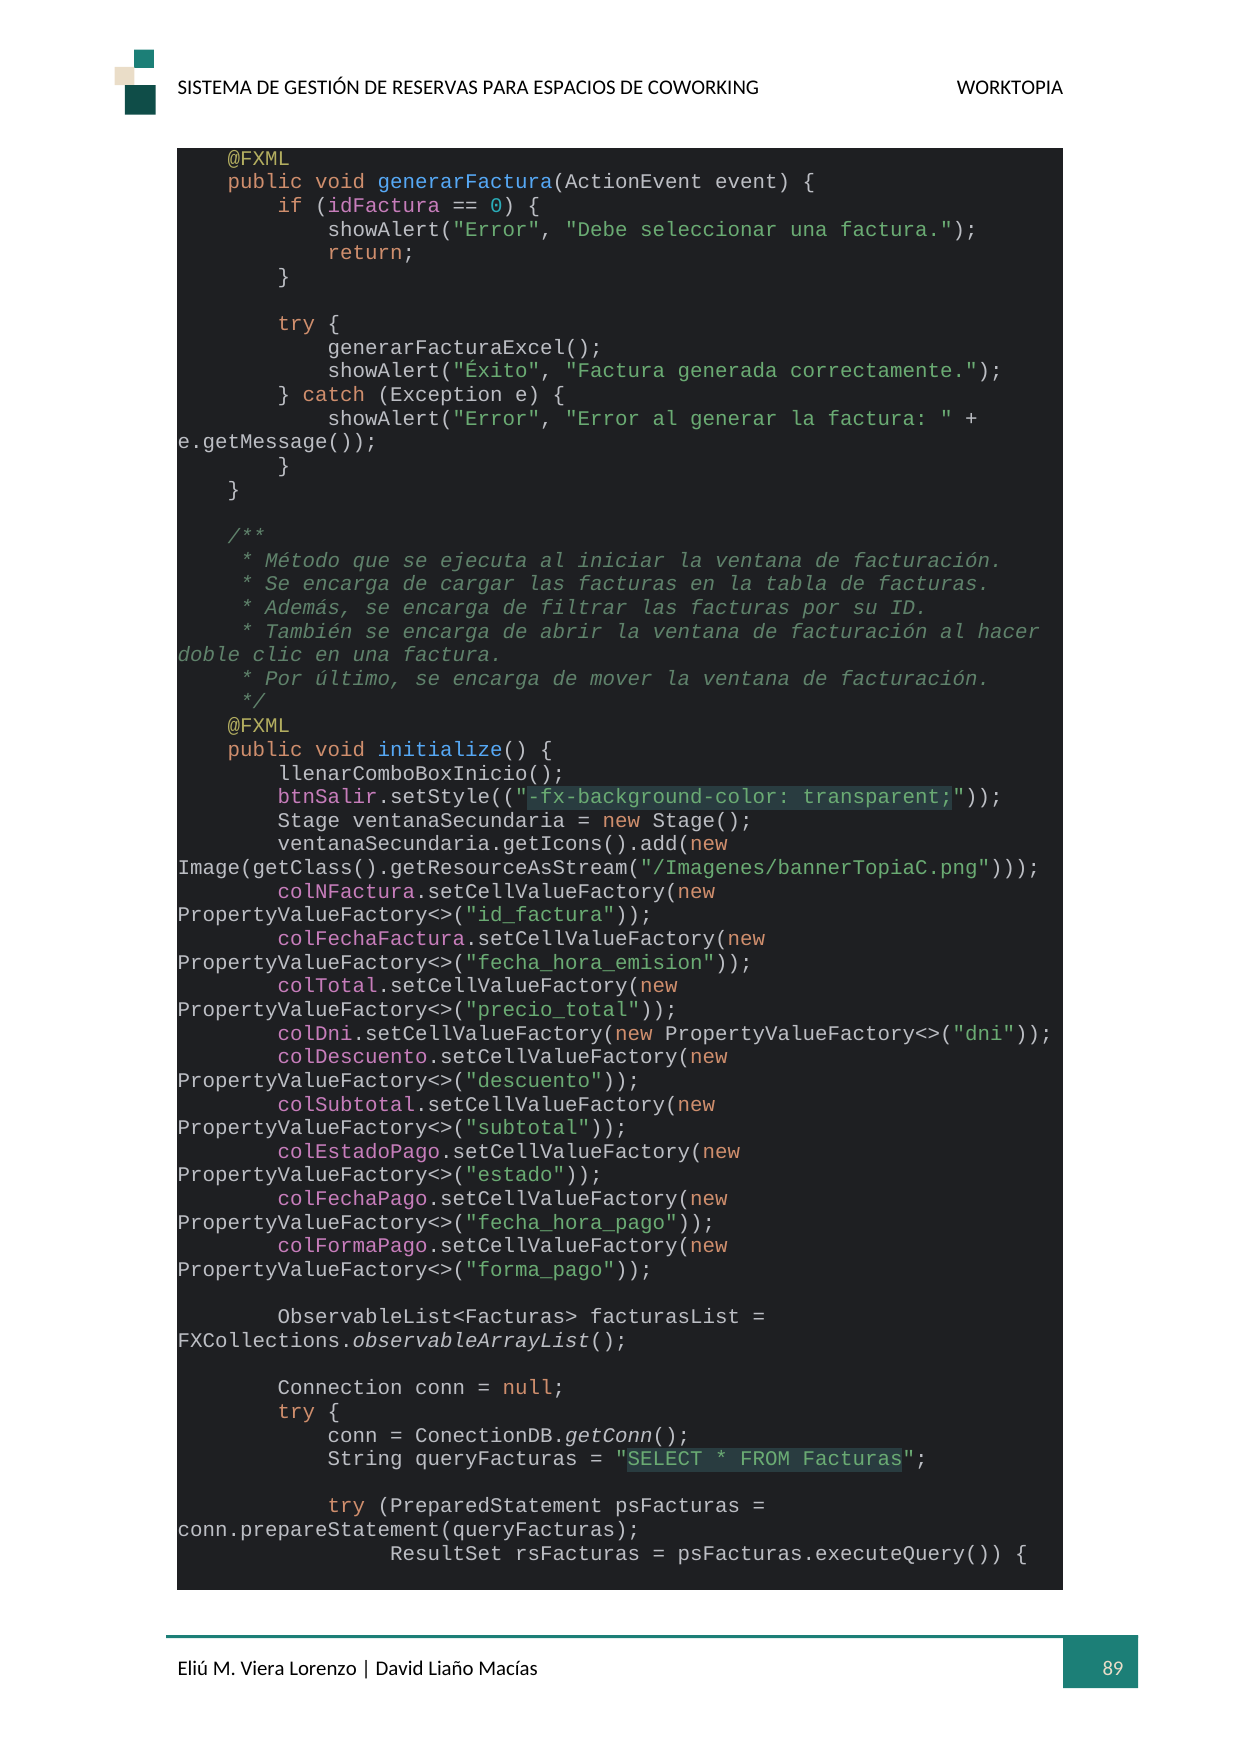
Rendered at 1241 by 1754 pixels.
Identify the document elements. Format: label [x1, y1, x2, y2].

text [177, 148, 1063, 1590]
